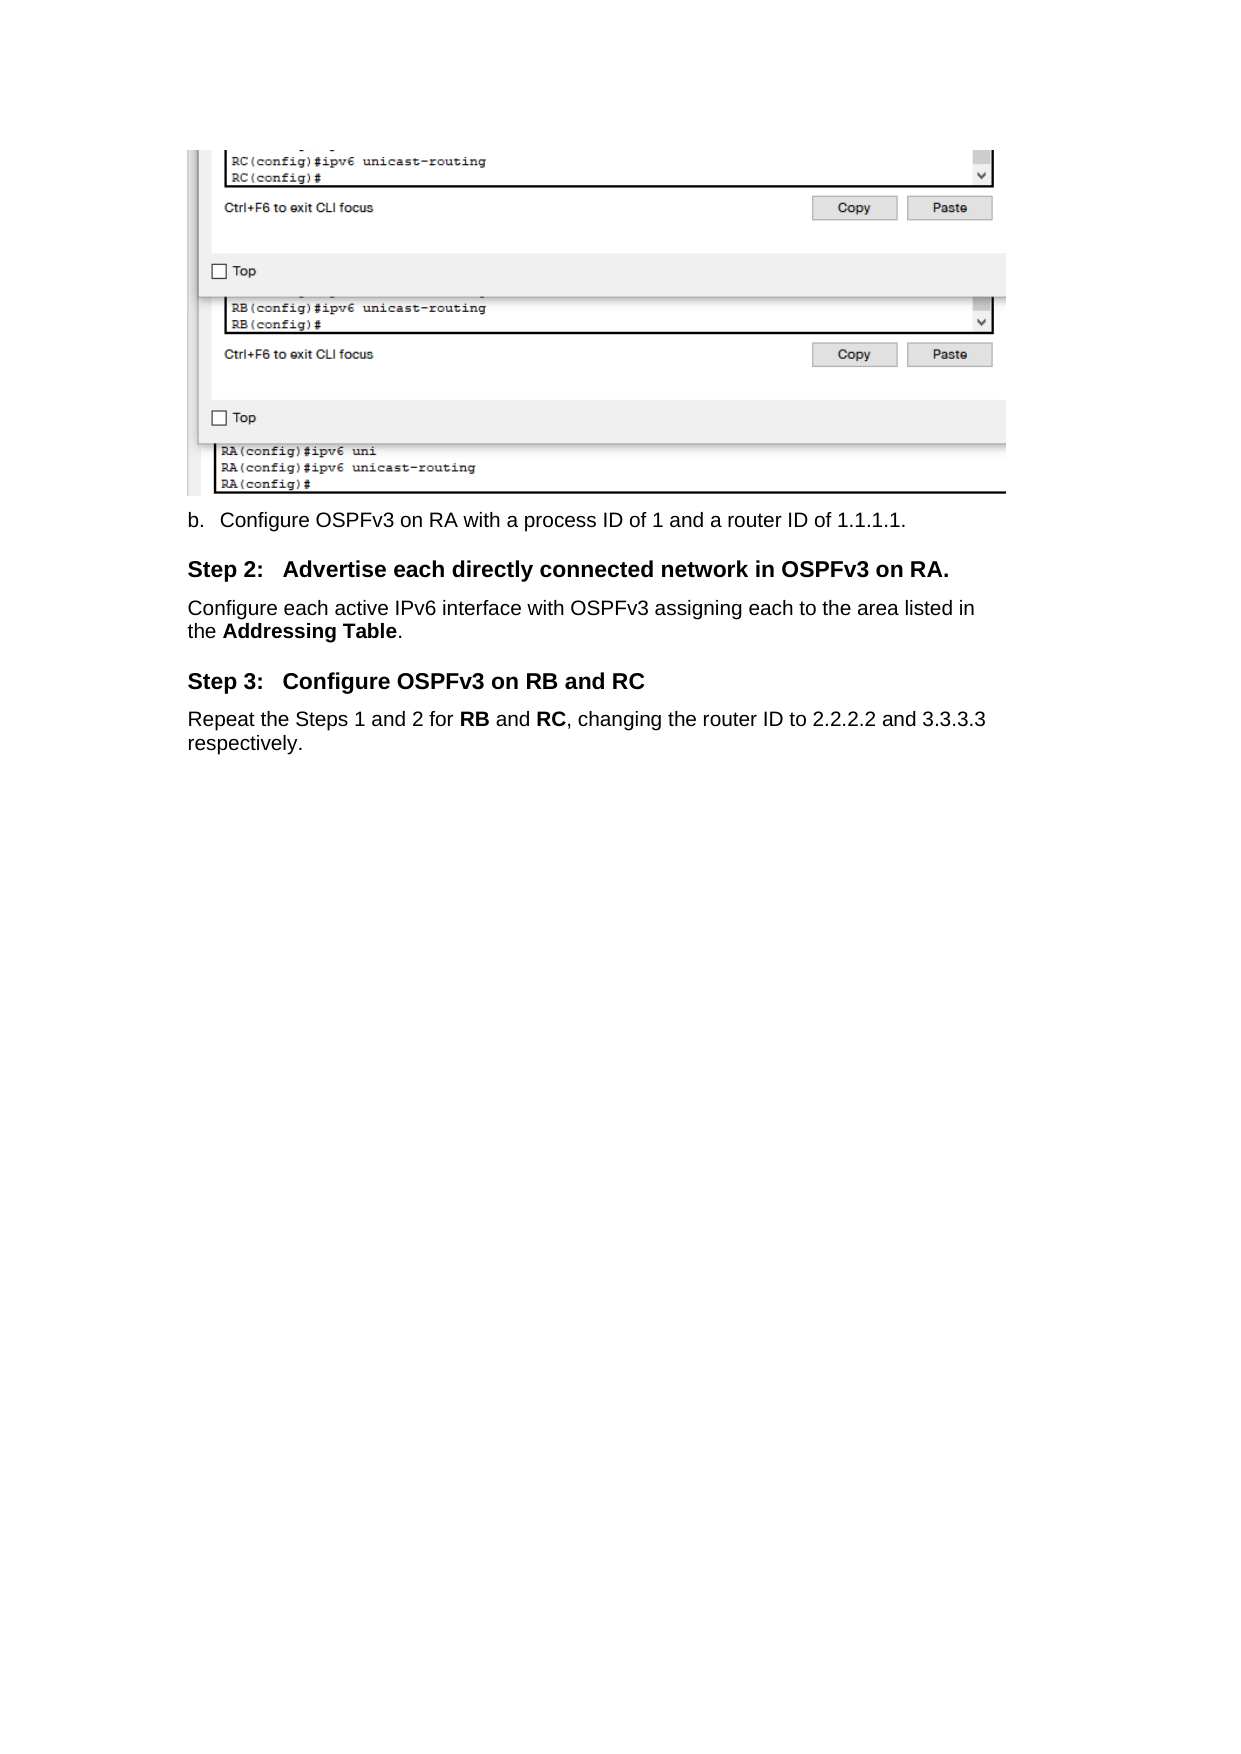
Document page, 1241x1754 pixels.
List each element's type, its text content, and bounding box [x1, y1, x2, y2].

text Step 3: Configure OSPFv3 on RB and RC [187, 668, 1053, 694]
text Repeat the Steps 1 and 2 for RB and RC, changing the router ID to 2.2.2.2 and 3.3.3.3 respectively. [187, 707, 1053, 755]
text Configure each active IPv6 interface with OSPFv3 assigning each to the area listed in the Addressing Table. [187, 595, 1053, 643]
text b. Configure OSPFv3 on RA with a process ID of 1 and a router ID of 1.1.1.1. [187, 507, 1053, 531]
text Step 2: Advertise each directly connected network in OSPFv3 on RA. [187, 556, 1053, 583]
picture [187, 150, 1006, 496]
